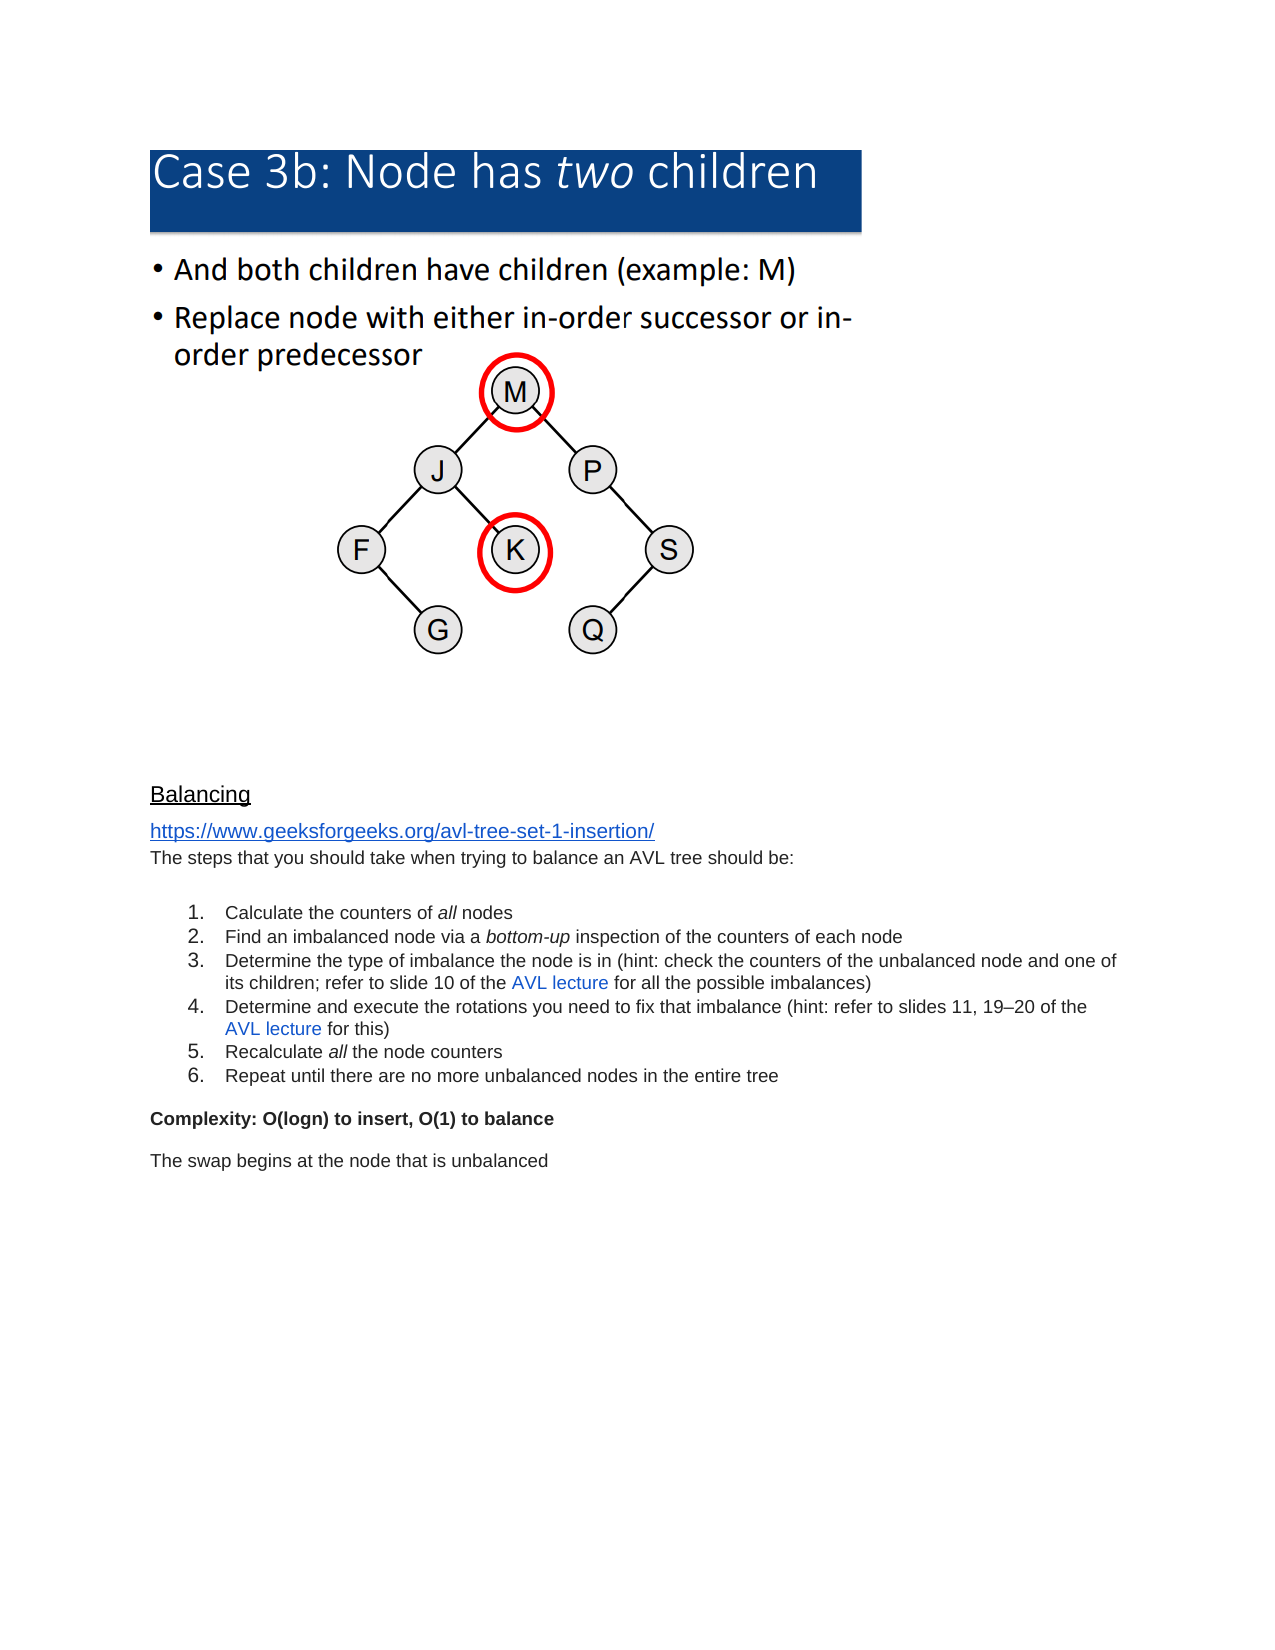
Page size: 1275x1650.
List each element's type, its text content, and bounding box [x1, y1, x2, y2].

list Find an imbalanced node via a bottom-up inspection of the counters of each node [187, 924, 1125, 948]
text The swap begins at the node that is unbalanced [150, 1150, 1125, 1172]
subtitle Balancing [150, 781, 1125, 807]
text Complexity: O(logn) to insert, O(1) to balance [150, 1108, 1125, 1129]
text The steps that you should take when trying to balance an AVL tree should be: [150, 847, 1125, 868]
list Calculate the counters of all nodes [187, 900, 1125, 924]
list Recalculate all the node counters [187, 1039, 1125, 1063]
list Determine and execute the rotations you need to fix that imbalance (hint: refer to slides 11, 19–20 of the AVL lecture for this) [187, 993, 1125, 1039]
picture [150, 150, 862, 657]
list Repeat until there are no more unbalanced nodes in the entire tree [187, 1063, 1125, 1087]
list Determine the type of imbalance the node is in (hint: check the counters of the unbalanced node and one of its children; refer to slide 10 of the AVL lecture for all the possible imbalances) [187, 948, 1125, 993]
text https://www.geeksforgeeks.org/avl-tree-set-1-insertion/ [150, 819, 1125, 843]
